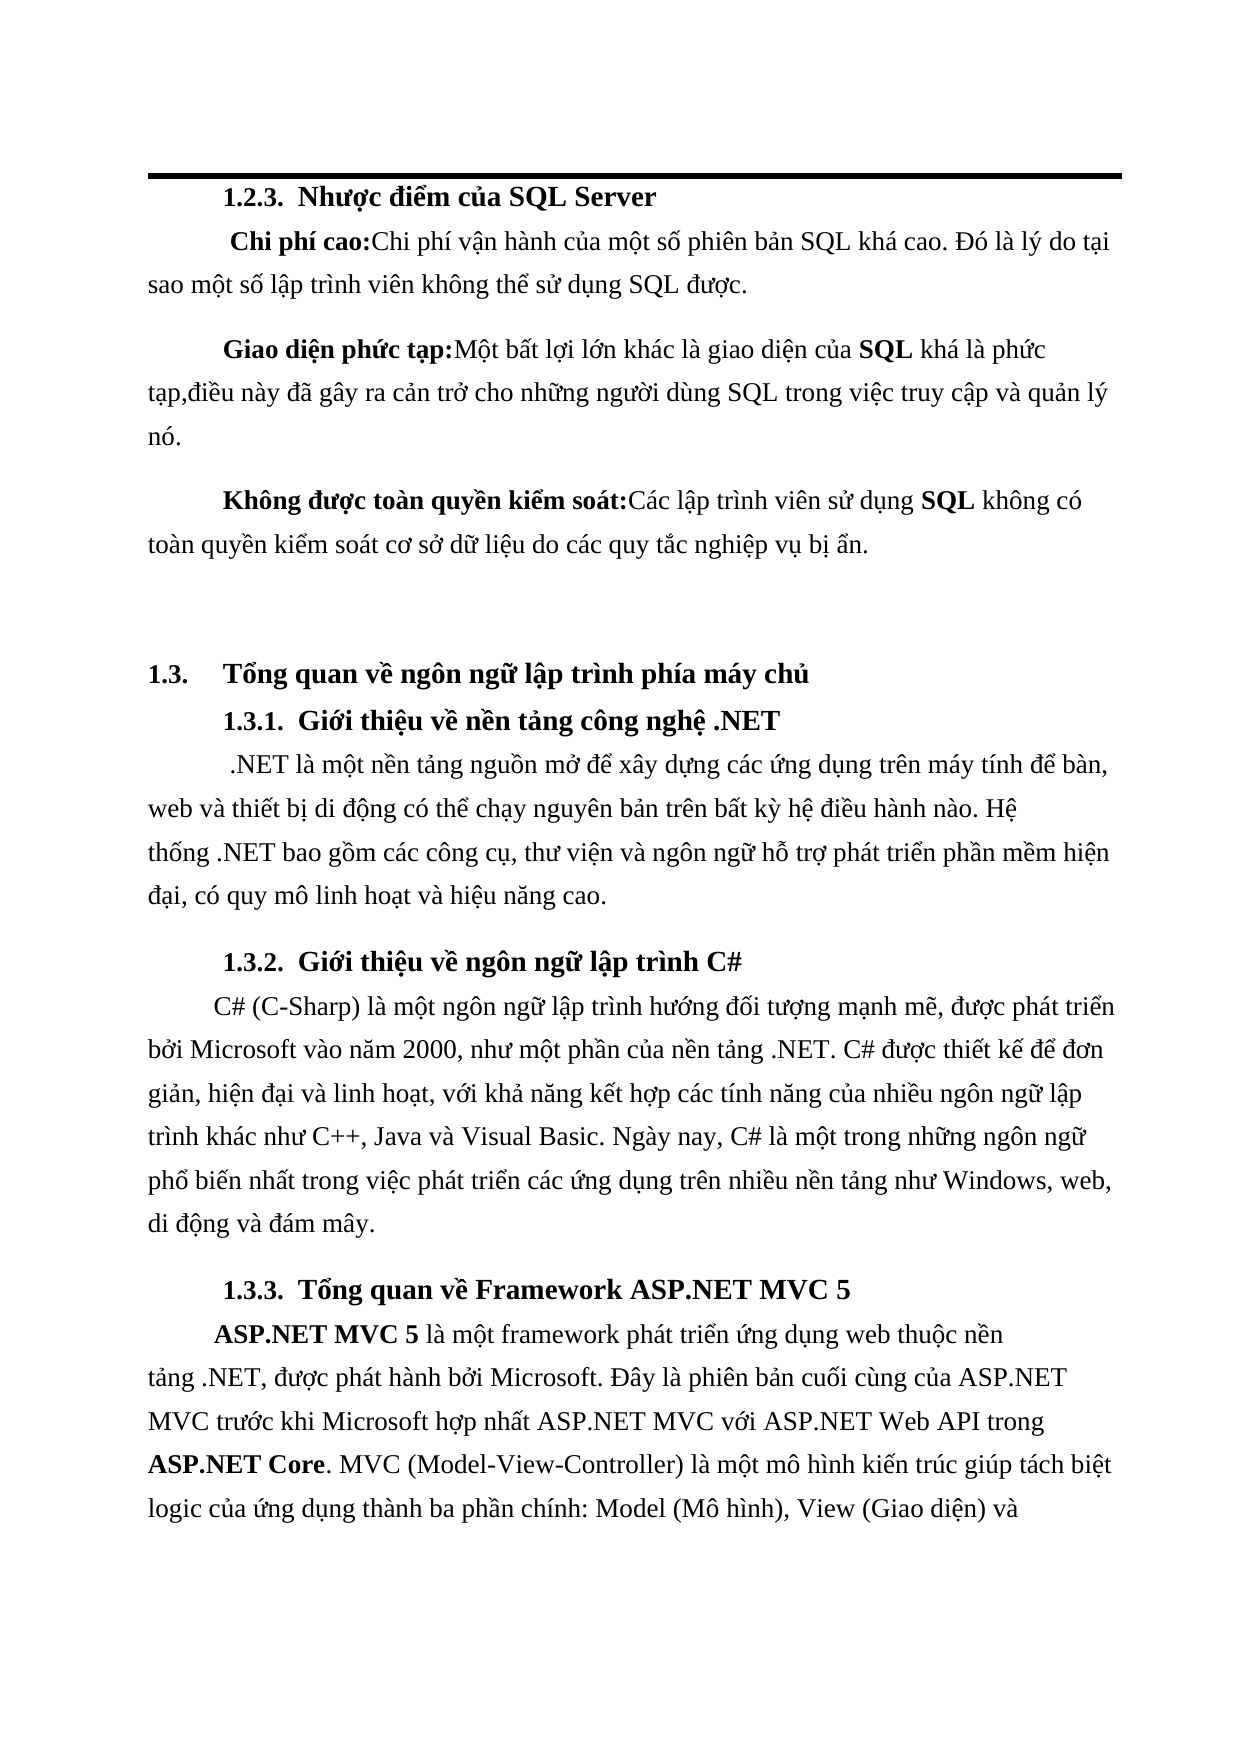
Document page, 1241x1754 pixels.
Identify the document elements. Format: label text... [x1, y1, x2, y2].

subtitle Giới thiệu về nền tảng công nghệ .NET [223, 703, 1122, 736]
subtitle Tổng quan về ngôn ngữ lập trình phía máy chủ [148, 657, 1122, 690]
text Chi phí cao:Chi phí vận hành của một số phiên bản SQL khá cao. Đó là lý do tại sao một số lập trình viên không thể sử dụng SQL được. [148, 225, 1122, 299]
text Không được toàn quyền kiểm soát:Các lập trình viên sử dụng SQL không có toàn quyền kiểm soát cơ sở dữ liệu do các quy tắc nghiệp vụ bị ẩn. [148, 484, 1122, 559]
subtitle Nhược điểm của SQL Server [223, 179, 1122, 212]
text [148, 1318, 1122, 1523]
text .NET là một nền tảng nguồn mở để xây dựng các ứng dụng trên máy tính để bàn, web và thiết bị di động có thể chạy nguyên bản trên bất kỳ hệ điều hành nào. Hệ thống .NET bao gồm các công cụ, thư viện và ngôn ngữ hỗ trợ phát triển phần mềm hiện đại, có quy mô linh hoạt và hiệu năng cao. [148, 749, 1122, 910]
text Giao diện phức tạp:Một bất lợi lớn khác là giao diện của SQL khá là phức tạp,điều này đã gây ra cản trở cho những người dùng SQL trong việc truy cập và quản lý nó. [148, 333, 1122, 451]
subtitle Tổng quan về Framework ASP.NET MVC 5 [223, 1272, 1122, 1305]
subtitle Giới thiệu về ngôn ngữ lập trình C# [223, 944, 1122, 977]
text C# (C-Sharp) là một ngôn ngữ lập trình hướng đối tượng mạnh mẽ, được phát triển bởi Microsoft vào năm 2000, như một phần của nền tảng .NET. C# được thiết kế để đơn giản, hiện đại và linh hoạt, với khả năng kết hợp các tính năng của nhiều ngôn ngữ lập trình khác như C++, Java và Visual Basic. Ngày nay, C# là một trong những ngôn ngữ phổ biến nhất trong việc phát triển các ứng dụng trên nhiều nền tảng như Windows, web, di động và đám mây. [148, 990, 1122, 1238]
